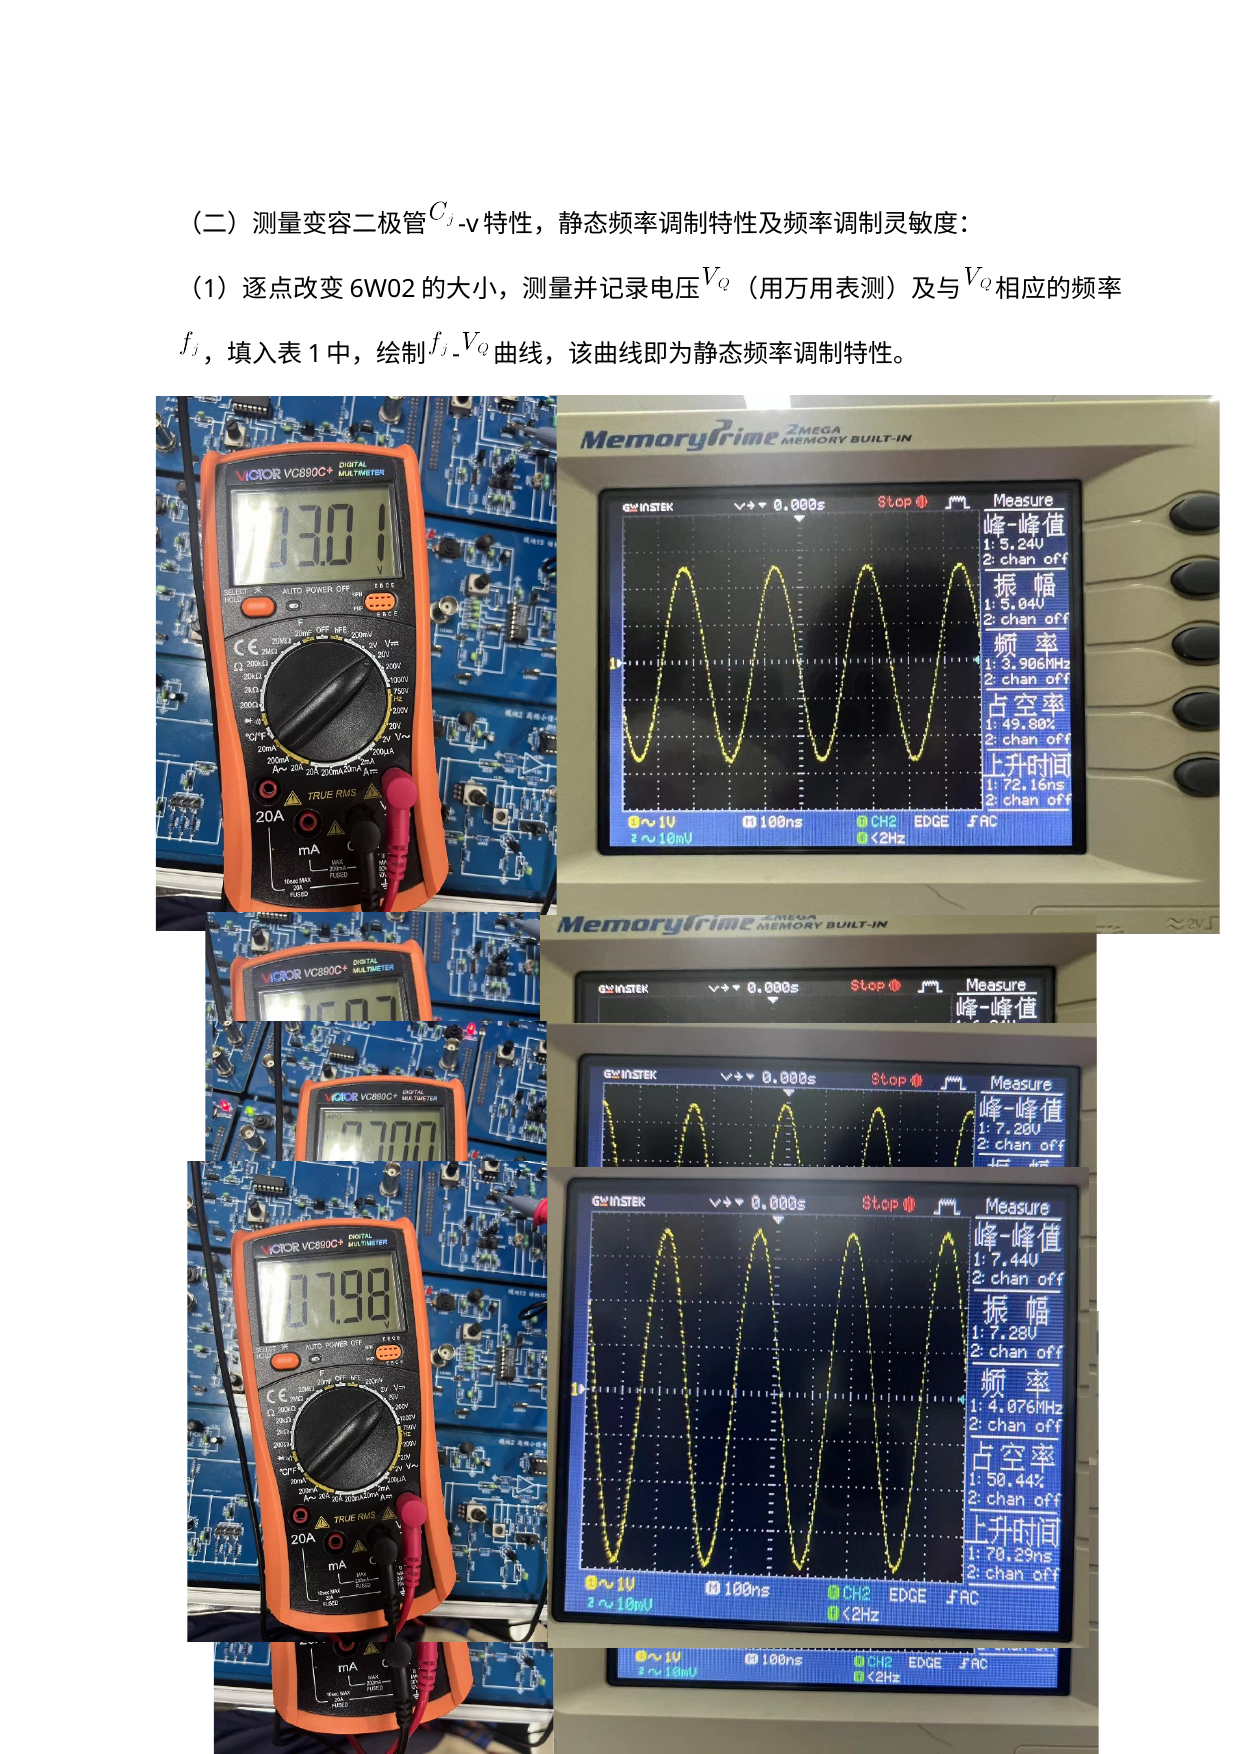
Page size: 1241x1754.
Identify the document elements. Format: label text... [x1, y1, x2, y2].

text （1）逐点改变6W02的大小，测量并记录电压（用万用表测）及与相应的频率，填入表1中，绘制-曲线，该曲线即为静态频率调制特性。 [177, 259, 1122, 389]
picture [155, 395, 1220, 1754]
text （二）测量变容二极管-v特性，静态频率调制特性及频率调制灵敏度： [177, 194, 1122, 259]
